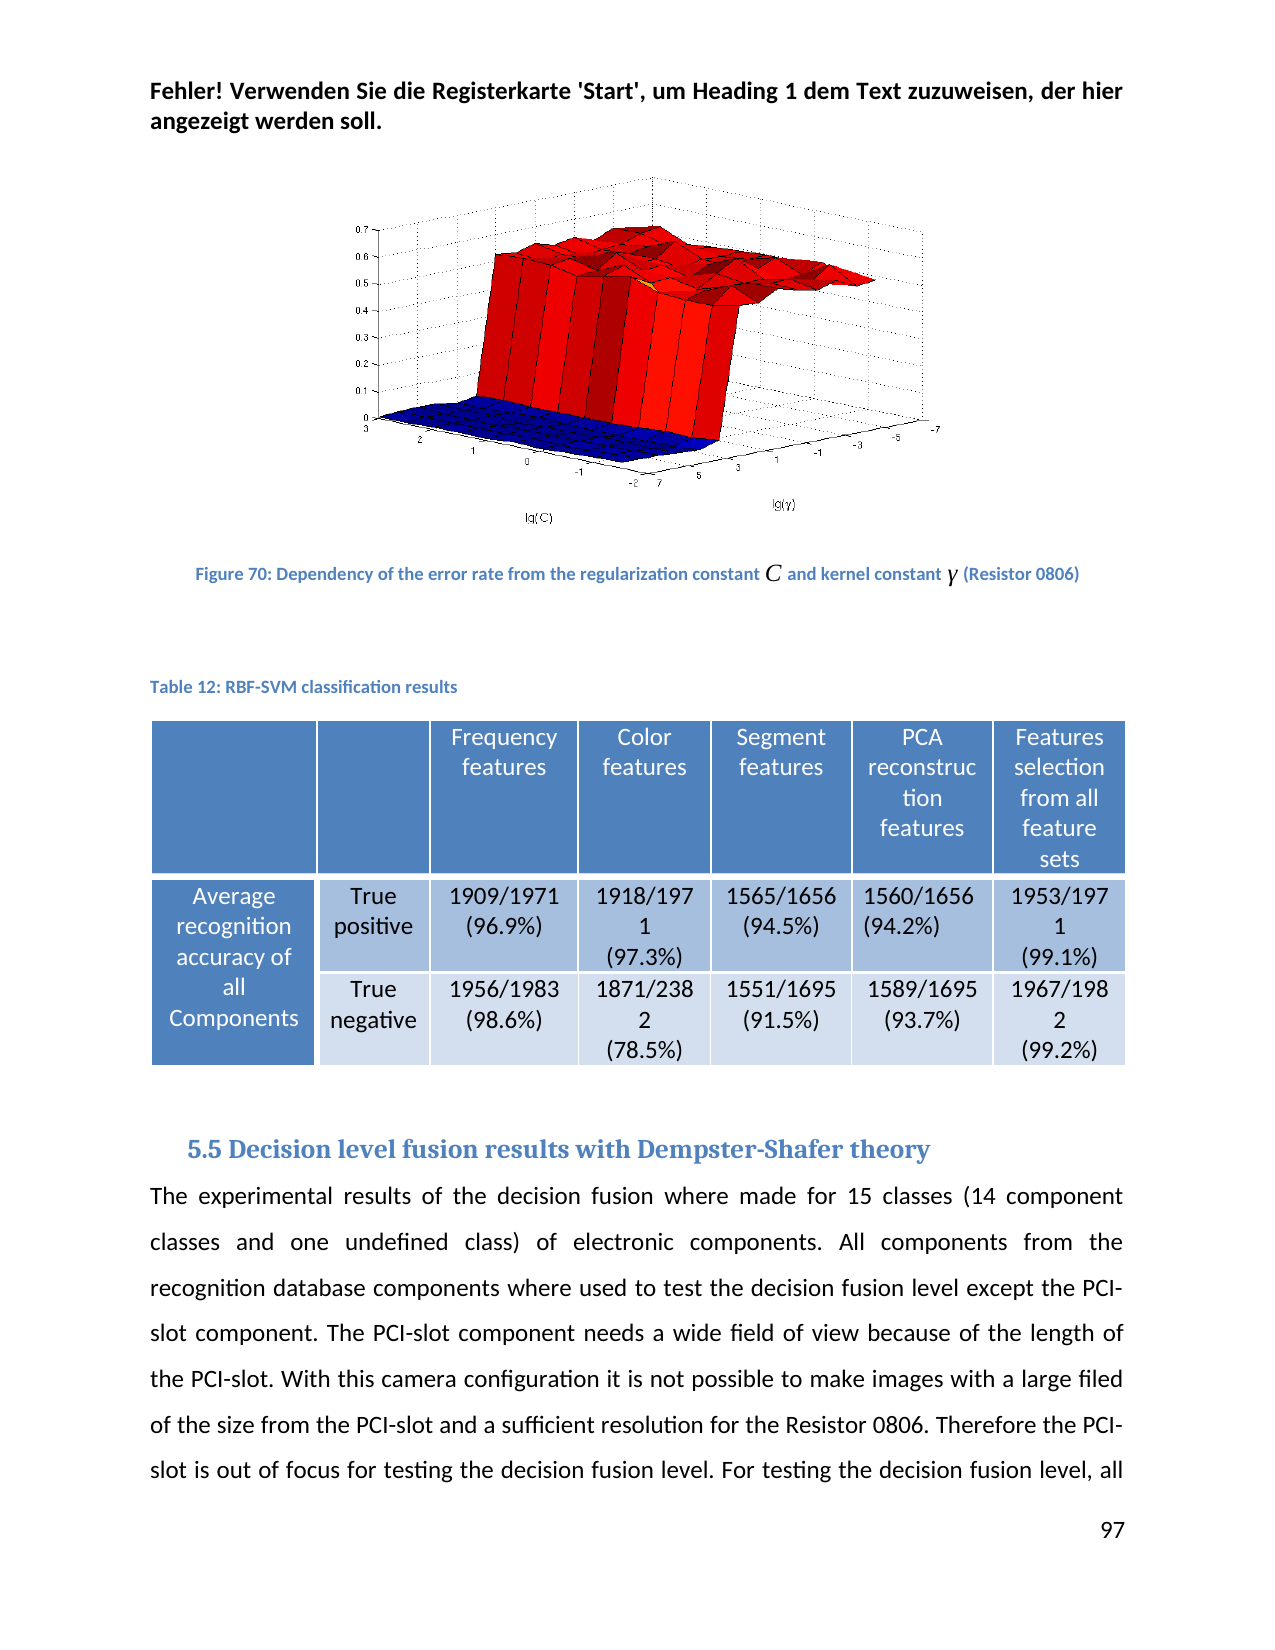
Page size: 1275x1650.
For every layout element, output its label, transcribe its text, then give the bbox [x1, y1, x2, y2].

table_cell True negative [320, 974, 429, 1065]
table_cell 1909/1971 (96.9%) [431, 880, 577, 971]
table_header [152, 721, 316, 873]
table_cell 1589/1695 (93.7%) [852, 974, 992, 1065]
table_cell 1565/1656 (94.5%) [712, 880, 851, 971]
table_cell 1551/1695 (91.5%) [711, 974, 851, 1065]
picture [287, 150, 988, 524]
table_cell 1953/1971 (99.1%) [994, 880, 1125, 971]
table_cell Average recognition accuracy of all Components [152, 880, 314, 1065]
subtitle Decision level fusion results with Dempster-Shafer theory [187, 1134, 1125, 1165]
table_header [318, 721, 429, 873]
table_header Frequency features [431, 721, 577, 873]
table_cell 1956/1983 (98.6%) [431, 974, 578, 1065]
table_header PCA reconstruction features [853, 721, 992, 873]
table_header Segment features [712, 721, 851, 873]
table_cell 1918/1971 (97.3%) [579, 880, 710, 971]
table_cell 1871/2382 (78.5%) [579, 974, 710, 1065]
table_cell 1967/1982 (99.2%) [994, 974, 1125, 1065]
table_header Features selection from all feature sets [994, 721, 1125, 873]
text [150, 1180, 1125, 1485]
table_header Color features [579, 721, 710, 873]
table_cell True positive [320, 880, 429, 971]
table_cell 1560/1656 (94.2%) [853, 880, 992, 971]
